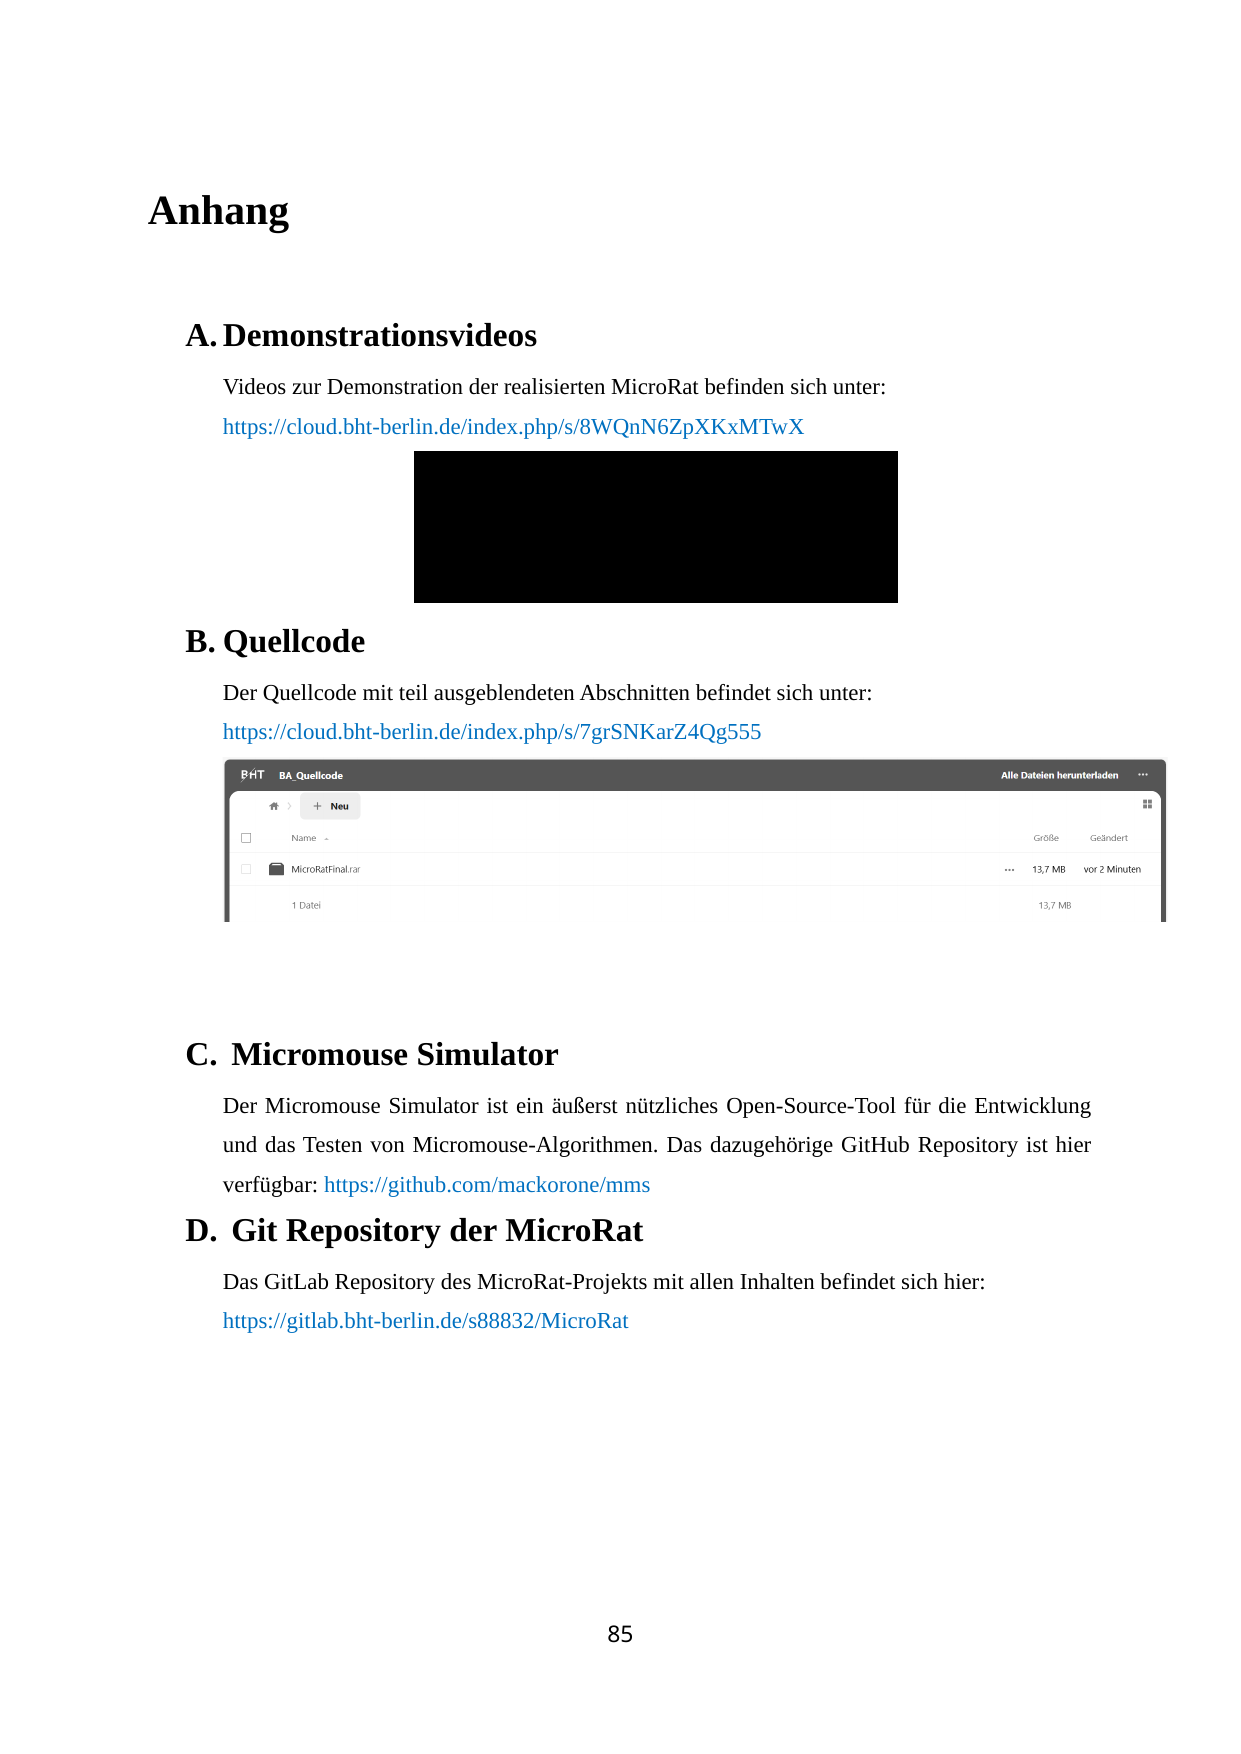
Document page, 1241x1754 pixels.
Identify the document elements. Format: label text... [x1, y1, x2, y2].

list https://cloud.bht-berlin.de/index.php/s/7grSNKarZ4Qg555 [223, 718, 1093, 744]
picture [222, 757, 1168, 922]
subtitle Anhang [148, 185, 1093, 233]
list Demonstrationsvideos [185, 316, 1093, 354]
list Quellcode [185, 621, 1093, 659]
list Micromouse Simulator [185, 1034, 1093, 1073]
list Der Quellcode mit teil ausgeblendeten Abschnitten befindet sich unter: [223, 678, 1093, 705]
list Git Repository der MicroRat [185, 1210, 1093, 1249]
list https://cloud.bht-berlin.de/index.php/s/8WQnN6ZpXKxMTwX [223, 413, 1093, 439]
list Der Micromouse Simulator ist ein äußerst nützliches Open-Source-Tool für die Entwicklung und das Testen von Micromouse-Algorithmen. Das dazugehörige GitHub Repository ist hier verfügbar: https://github.com/mackorone/mms [223, 1092, 1093, 1197]
list https://gitlab.bht-berlin.de/s88832/MicroRat [223, 1307, 1093, 1334]
list Videos zur Demonstration der realisierten MicroRat befinden sich unter: [223, 373, 1093, 399]
list Das GitLab Repository des MicroRat-Projekts mit allen Inhalten befindet sich hier: [223, 1268, 1093, 1294]
